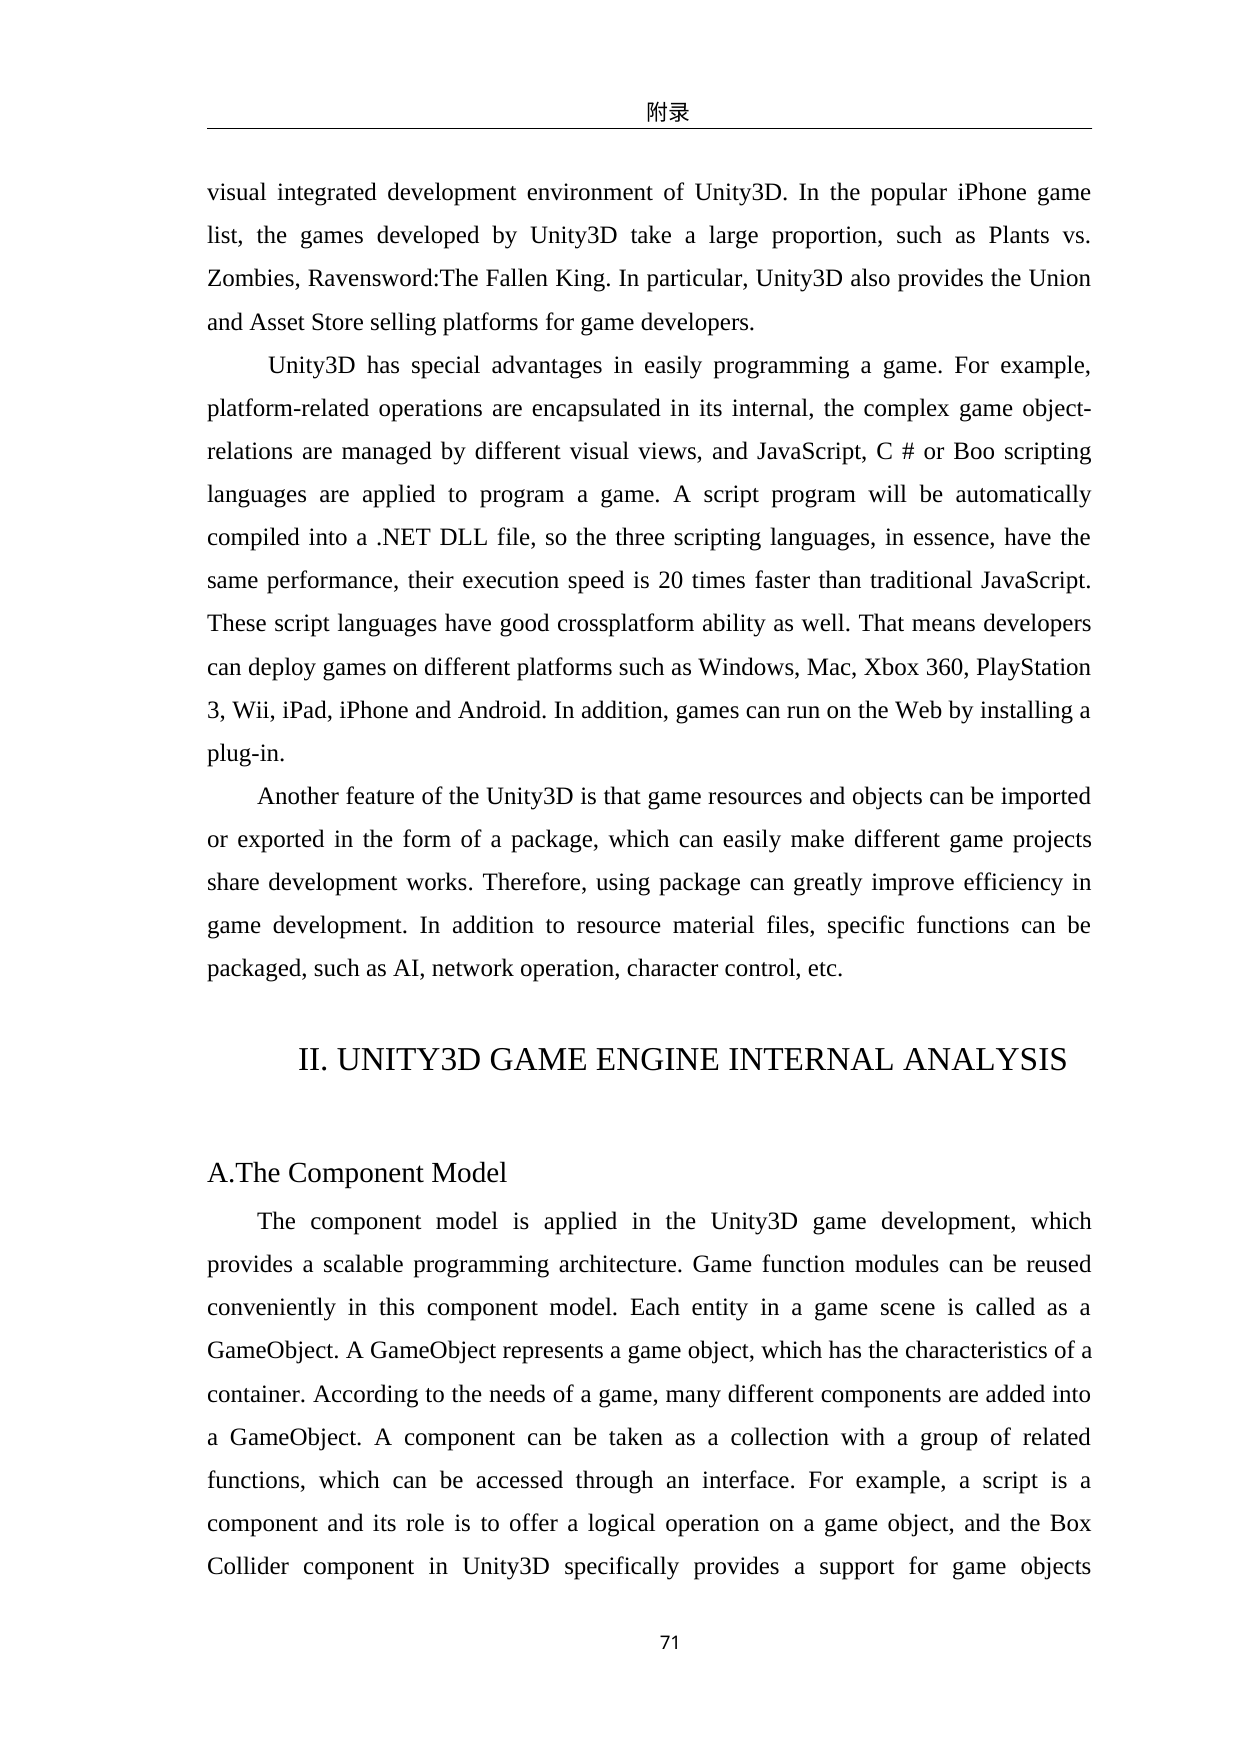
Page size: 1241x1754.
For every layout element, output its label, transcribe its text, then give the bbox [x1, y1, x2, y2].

text Another feature of the Unity3D is that game resources and objects can be imported or exported in the form of a package, which can easily make different game projects share development works. Therefore, using package can greatly improve efficiency in game development. In addition to resource material files, specific functions can be packaged, such as AI, network operation, character control, etc. [207, 781, 1092, 982]
text Unity3D has special advantages in easily programming a game. For example, platform-related operations are encapsulated in its internal, the complex game object-relations are managed by different visual views, and JavaScript, C # or Boo scripting languages are applied to program a game. A script program will be automatically compiled into a .NET DLL file, so the three scripting languages, in essence, have the same performance, their execution speed is 20 times faster than traditional JavaScript. These script languages have good crossplatform ability as well. That means developers can deploy games on different platforms such as Windows, Mac, Xbox 360, PlayStation 3, Wii, iPad, iPhone and Android. In addition, games can run on the Web by installing a plug-in. [207, 350, 1092, 767]
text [207, 177, 1092, 335]
list UNITY3D GAME ENGINE INTERNAL ANALYSIS [207, 1040, 1092, 1078]
text A.The Component Model [207, 1155, 1092, 1188]
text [207, 1206, 1092, 1580]
